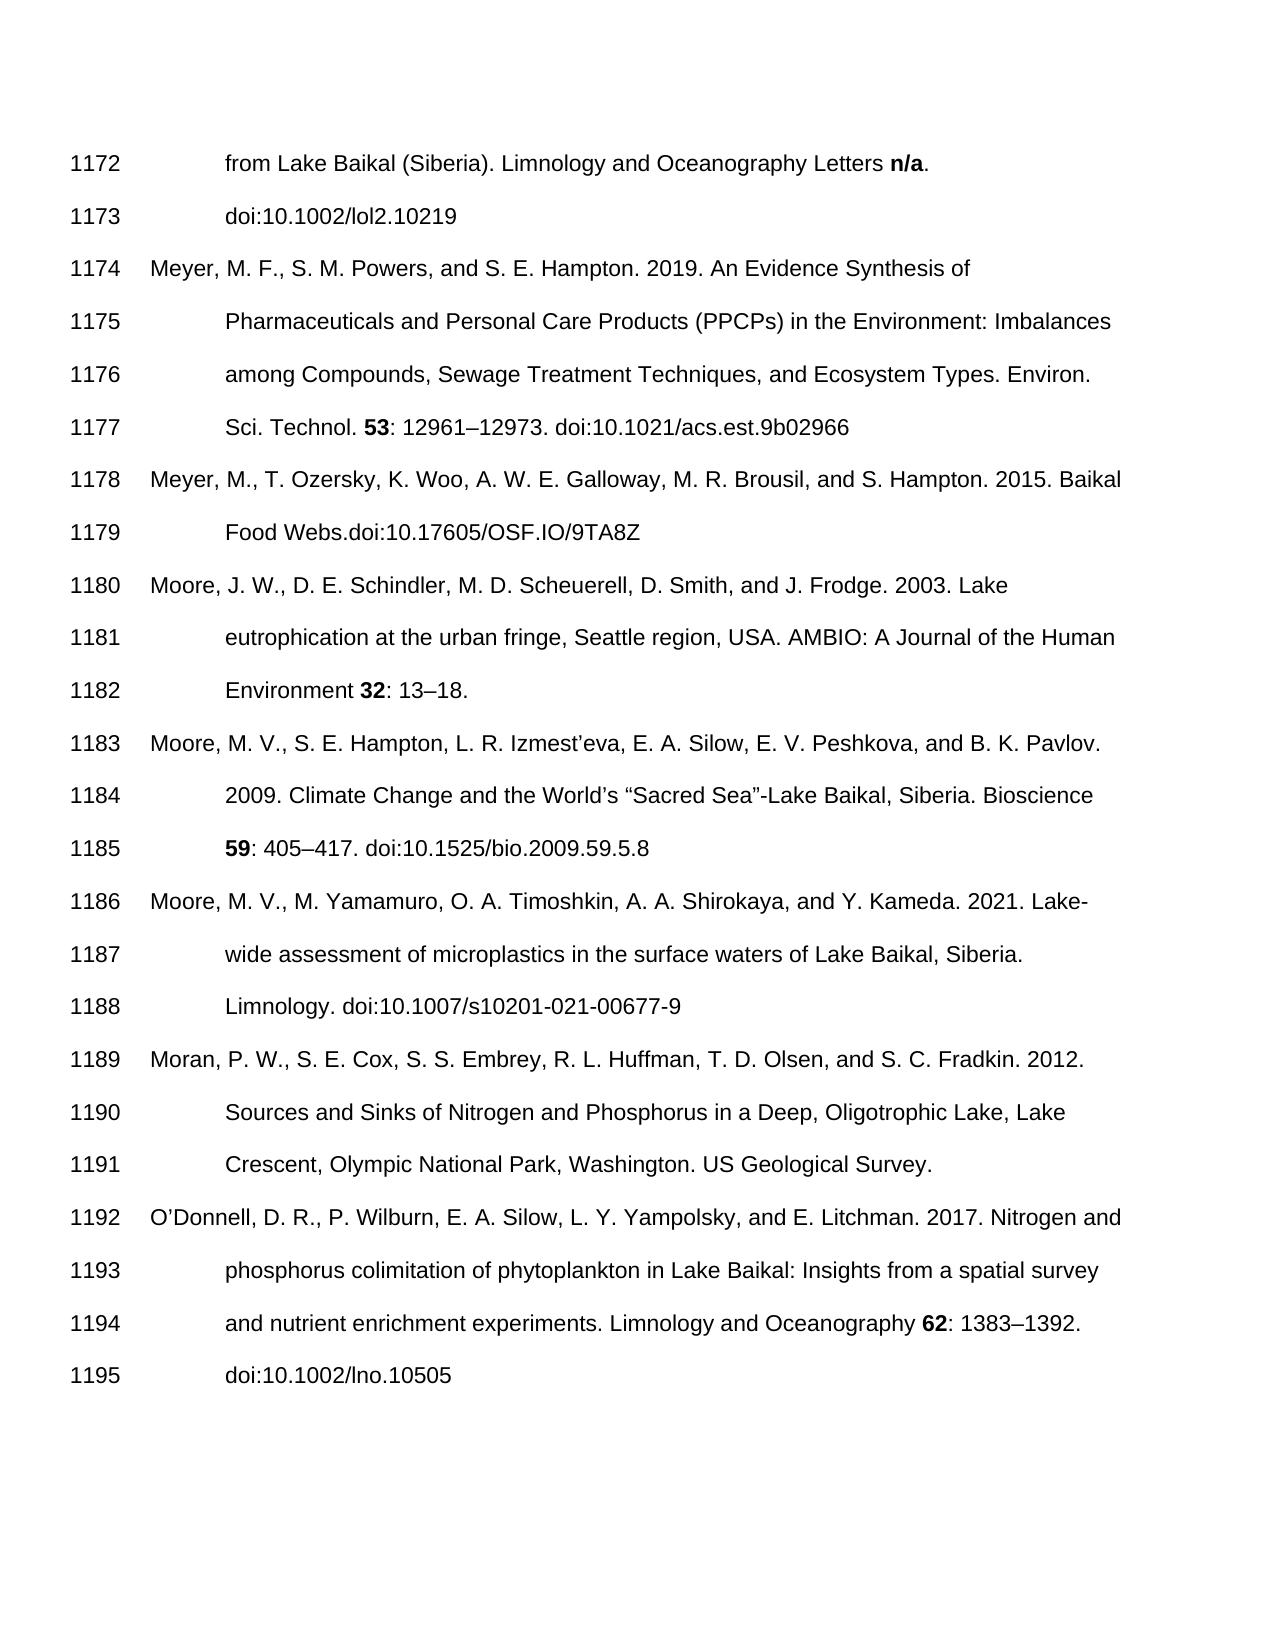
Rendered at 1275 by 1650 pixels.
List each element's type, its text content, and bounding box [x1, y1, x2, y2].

text Moran, P. W., S. E. Cox, S. S. Embrey, R. L. Huffman, T. D. Olsen, and S. C. Fradkin. 2012. Sources and Sinks of Nitrogen and Phosphorus in a Deep, Oligotrophic Lake, Lake Crescent, Olympic National Park, Washington. US Geological Survey. [150, 1046, 1125, 1178]
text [150, 150, 1125, 229]
text Meyer, M., T. Ozersky, K. Woo, A. W. E. Galloway, M. R. Brousil, and S. Hampton. 2015. Baikal Food Webs.doi:10.17605/OSF.IO/9TA8Z [150, 466, 1125, 545]
text Moore, M. V., M. Yamamuro, O. A. Timoshkin, A. A. Shirokaya, and Y. Kameda. 2021. Lake-wide assessment of microplastics in the surface waters of Lake Baikal, Siberia. Limnology. doi:10.1007/s10201-021-00677-9 [150, 888, 1125, 1020]
text Moore, J. W., D. E. Schindler, M. D. Scheuerell, D. Smith, and J. Frodge. 2003. Lake eutrophication at the urban fringe, Seattle region, USA. AMBIO: A Journal of the Human Environment 32: 13–18. [150, 572, 1125, 703]
text Moore, M. V., S. E. Hampton, L. R. Izmest’eva, E. A. Silow, E. V. Peshkova, and B. K. Pavlov. 2009. Climate Change and the World’s “Sacred Sea”-Lake Baikal, Siberia. Bioscience 59: 405–417. doi:10.1525/bio.2009.59.5.8 [150, 730, 1125, 862]
text O’Donnell, D. R., P. Wilburn, E. A. Silow, L. Y. Yampolsky, and E. Litchman. 2017. Nitrogen and phosphorus colimitation of phytoplankton in Lake Baikal: Insights from a spatial survey and nutrient enrichment experiments. Limnology and Oceanography 62: 1383–1392. doi:10.1002/lno.10505 [150, 1204, 1125, 1389]
text Meyer, M. F., S. M. Powers, and S. E. Hampton. 2019. An Evidence Synthesis of Pharmaceuticals and Personal Care Products (PPCPs) in the Environment: Imbalances among Compounds, Sewage Treatment Techniques, and Ecosystem Types. Environ. Sci. Technol. 53: 12961–12973. doi:10.1021/acs.est.9b02966 [150, 255, 1125, 440]
